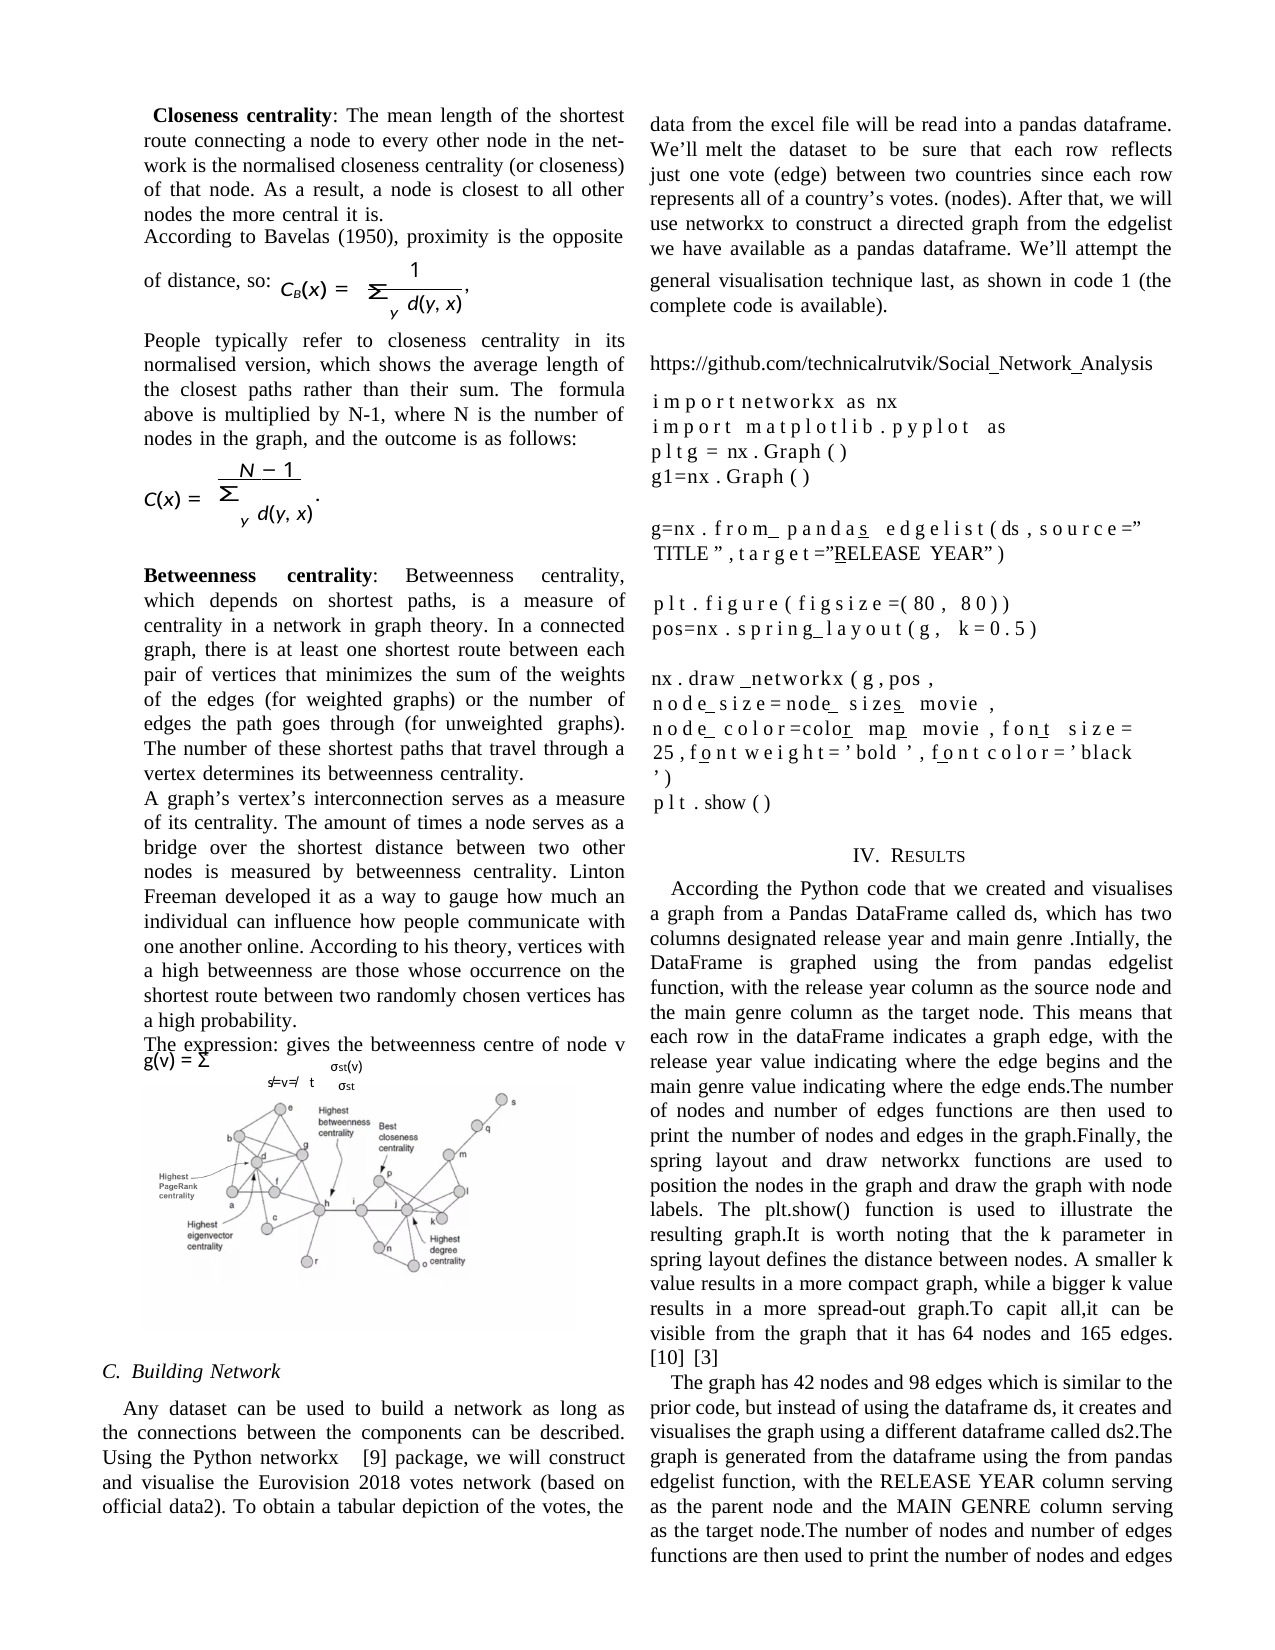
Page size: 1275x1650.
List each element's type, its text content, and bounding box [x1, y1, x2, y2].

text p l t . show ( ) [654, 789, 1206, 814]
text d(y, x) [402, 294, 462, 314]
text general visualisation technique last, as shown in code 1 (the complete code is available). [649, 268, 1173, 317]
text According the Python code that we created and visualises a graph from a Pandas DataFrame called ds, which has two columns designated release year and main genre .Intially, the DataFrame is graphed using the from pandas edgelist function, with the release year column as the source node and the main genre column as the target node. This means that each row in the dataFrame indicates a graph edge, with the release year value indicating where the edge begins and the main genre value indicating where the edge ends.The number of nodes and number of edges functions are then used to print the number of nodes and edges in the graph.Finally, the spring layout and draw networkx functions are used to position the nodes in the graph and draw the graph with node labels. The plt.show() function is used to illustrate the resulting graph.It is worth noting that the k parameter in spring layout defines the distance between nodes. A smaller k value results in a more compact graph, while a bigger k value results in a more spread-out graph.To capit all,it can be visible from the graph that it has 64 nodes and 165 edges. [10] [3] [650, 876, 1173, 1369]
text of distance, so: [144, 268, 273, 292]
text which depends on shortest paths, is a measure of centrality in a network in graph theory. In a connected graph, there is at least one shortest route between each pair of vertices that minimizes the sum of the weights of the edges (for weighted graphs) or the number of edges the path goes through (for unweighted graphs). The number of these shortest paths that travel through a vertex determines its betweenness centrality. [144, 588, 625, 785]
text g=nx . f r o m p a n d a s e d g e l i s t ( ds , s o u r c e =” TITLE ” , t a r g e t =”RELEASE YEAR” ) [651, 516, 1197, 564]
text Closeness centrality: The mean length of the shortest route connecting a node to every other node in the net- work is the normalised closeness centrality (or closeness) of that node. As a result, a node is closest to all other nodes the more central it is. [144, 103, 625, 226]
text https://github.com/technicalrutvik/Social Network Analysis i m p o r t networkx as nx [650, 338, 1155, 413]
text n o d e s i z e = node s i zes movie , [653, 691, 1206, 714]
text A graph’s vertex’s interconnection serves as a measure of its centrality. The amount of times a node serves as a bridge over the shortest distance between two other nodes is measured by betweenness centrality. Linton Freeman developed it as a way to gauge how much an individual can influence how people communicate with one another online. According to his theory, vertices with a high betweenness are those whose occurrence on the shortest route between two randomly chosen vertices has a high probability. [144, 785, 625, 1032]
text CB(x) = [280, 274, 398, 302]
text data from the excel file will be read into a pandas dataframe. We’ll melt the dataset to be sure that each row reflects just one vote (edge) between two countries since each row represents all of a country’s votes. (nodes). After that, we will use networkx to construct a directed graph from the edgelist we have available as a pandas dataframe. We’ll attempt the [650, 112, 1173, 260]
text C(x) = [144, 488, 248, 511]
text p l t . f i g u r e ( f i g s i z e =( 80 , 8 0 ) ) [654, 591, 1206, 614]
text i m p o r t m a t p l o t l i b . p y p l o t as p l t g = nx . Graph ( ) [651, 414, 1034, 463]
list RESULTS [853, 843, 1206, 867]
text n o d e c o l o r =color map movie , f o n t s i z e = 25 , f o n t w e i g h t = ’ bold ’ , f o n t c o l o r = ’ black ’ ) [652, 716, 1146, 789]
text . [253, 488, 321, 504]
text People typically refer to closeness centrality in its normalised version, which shows the average length of the closest paths rather than their sum. The formula above is multiplied by N-1, where N is the number of nodes in the graph, and the outcome is as follows: [144, 328, 625, 450]
text Betweenness centrality: Betweenness centrality, [144, 565, 629, 587]
text The graph has 42 nodes and 98 edges which is similar to the prior code, but instead of using the dataframe ds, it creates and visualises the graph using a different dataframe called ds2.The graph is generated from the dataframe using the from pandas edgelist function, with the RELEASE YEAR column serving as the parent node and the MAIN GENRE column serving as the target node.The number of nodes and number of edges functions are then used to print the number of nodes and edges [650, 1370, 1173, 1567]
text y [277, 303, 398, 321]
text g1=nx . Graph ( ) [651, 464, 1206, 488]
text , [402, 280, 470, 294]
text y [89, 512, 248, 529]
text Any dataset can be used to build a network as long as the connections between the components can be described. Using the Python networkx [9] package, we will construct and visualise the Eurovision 2018 votes network (based on official data2). To obtain a tabular depiction of the votes, the [102, 1396, 625, 1518]
list Building Network [102, 1359, 629, 1383]
text d(y, x) [253, 504, 313, 525]
text According to Bavelas (1950), proximity is the opposite [144, 227, 625, 248]
text pos=nx . s p r i n g l a y o u t ( g , k = 0 . 5 ) [652, 616, 1206, 639]
text The expression: gives the betweenness centre of node v [144, 1032, 629, 1056]
text nx . draw networkx ( g , pos , [651, 666, 1206, 689]
picture [143, 1086, 576, 1330]
text N − 1 [218, 464, 625, 481]
